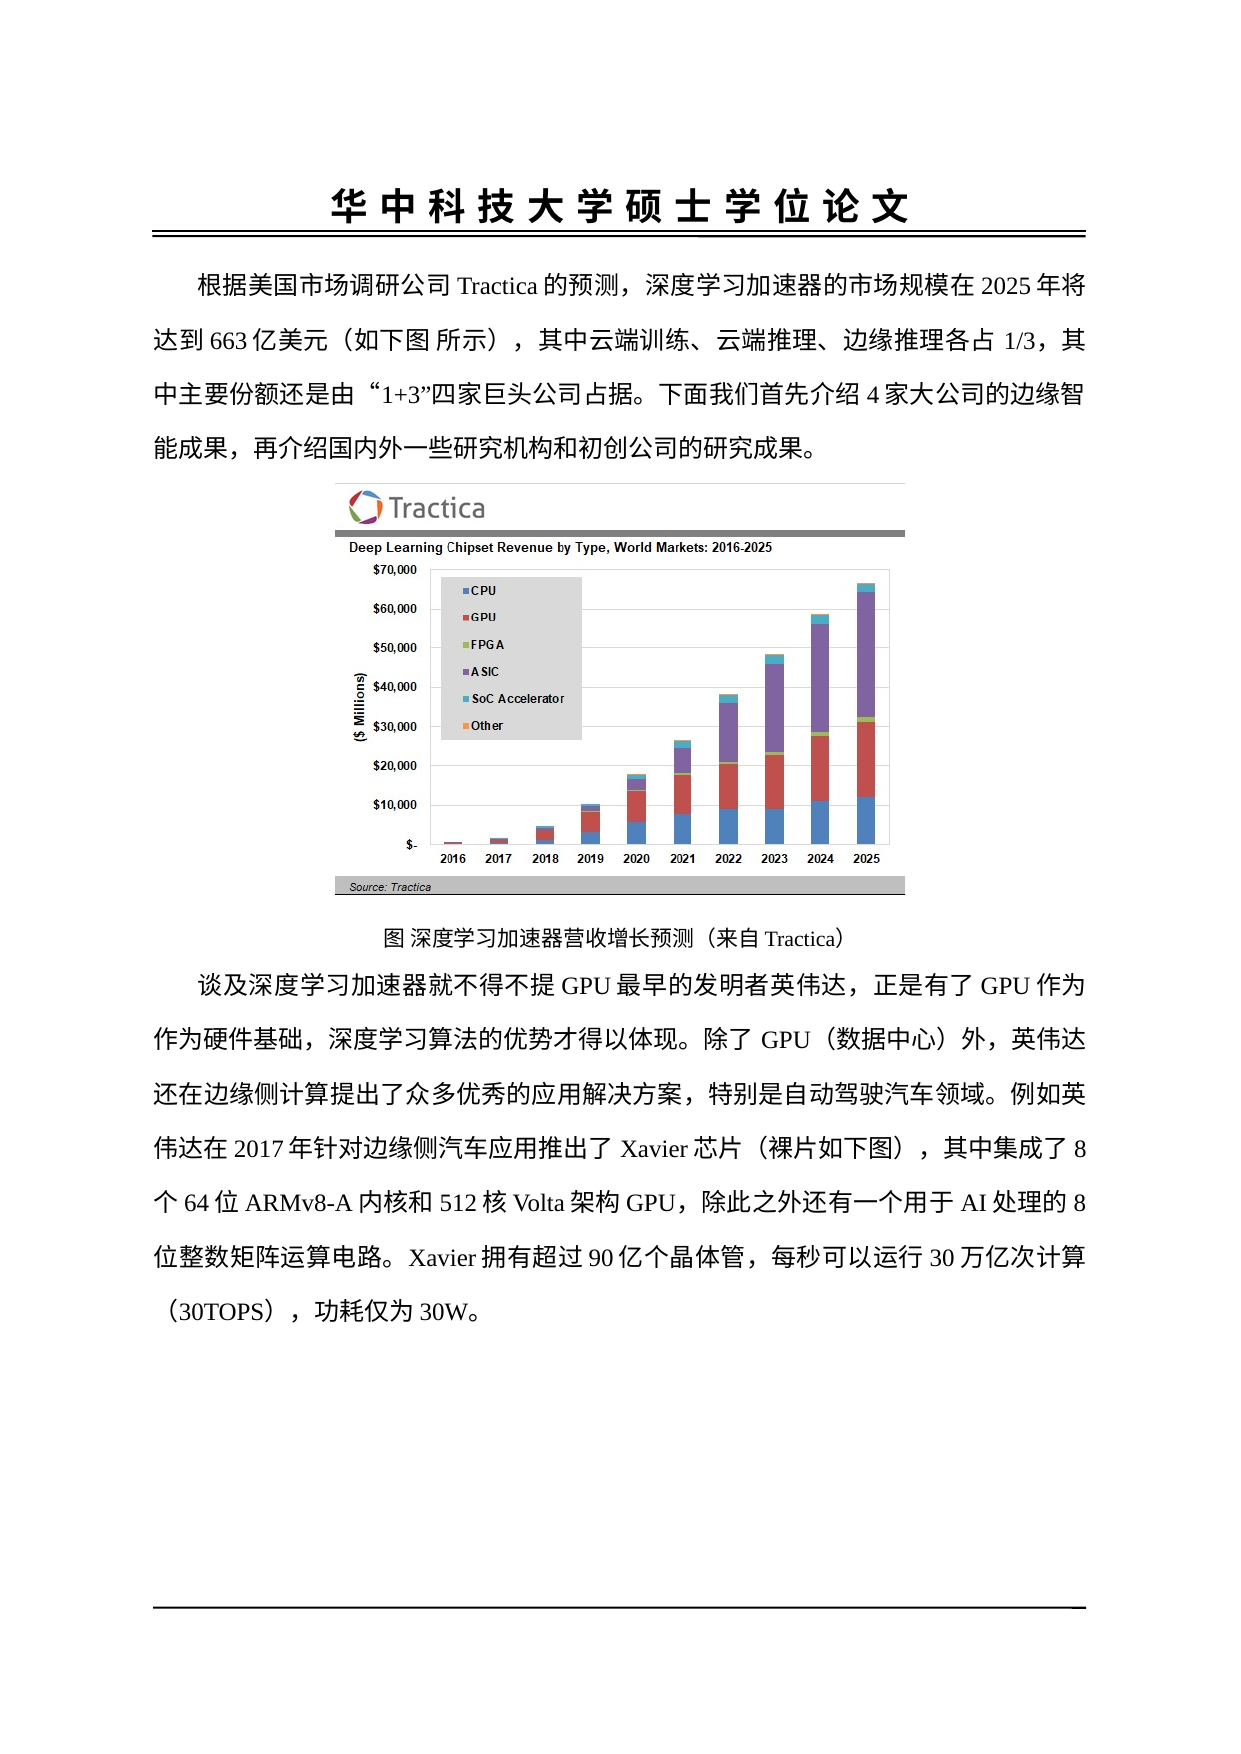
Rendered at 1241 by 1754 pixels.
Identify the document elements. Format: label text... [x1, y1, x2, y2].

text 根据美国市场调研公司Tractica的预测，深度学习加速器的市场规模在2025年将达到663亿美元（如下图 所示），其中云端训练、云端推理、边缘推理各占1/3，其中主要份额还是由“1+3”四家巨头公司占据。下面我们首先介绍4家大公司的边缘智能成果，再介绍国内外一些研究机构和初创公司的研究成果。 [153, 266, 1087, 465]
picture [335, 483, 906, 895]
text 图 深度学习加速器营收增长预测（来自Tractica） [153, 921, 1087, 953]
text 谈及深度学习加速器就不得不提GPU最早的发明者英伟达，正是有了GPU作为作为硬件基础，深度学习算法的优势才得以体现。除了GPU（数据中心）外，英伟达还在边缘侧计算提出了众多优秀的应用解决方案，特别是自动驾驶汽车领域。例如英伟达在2017年针对边缘侧汽车应用推出了Xavier芯片（裸片如下图），其中集成了8个64位ARMv8-A内核和512核Volta架构GPU，除此之外还有一个用于AI处理的8位整数矩阵运算电路。Xavier拥有超过90亿个晶体管，每秒可以运行30万亿次计算（30TOPS），功耗仅为30W。 [153, 965, 1087, 1328]
